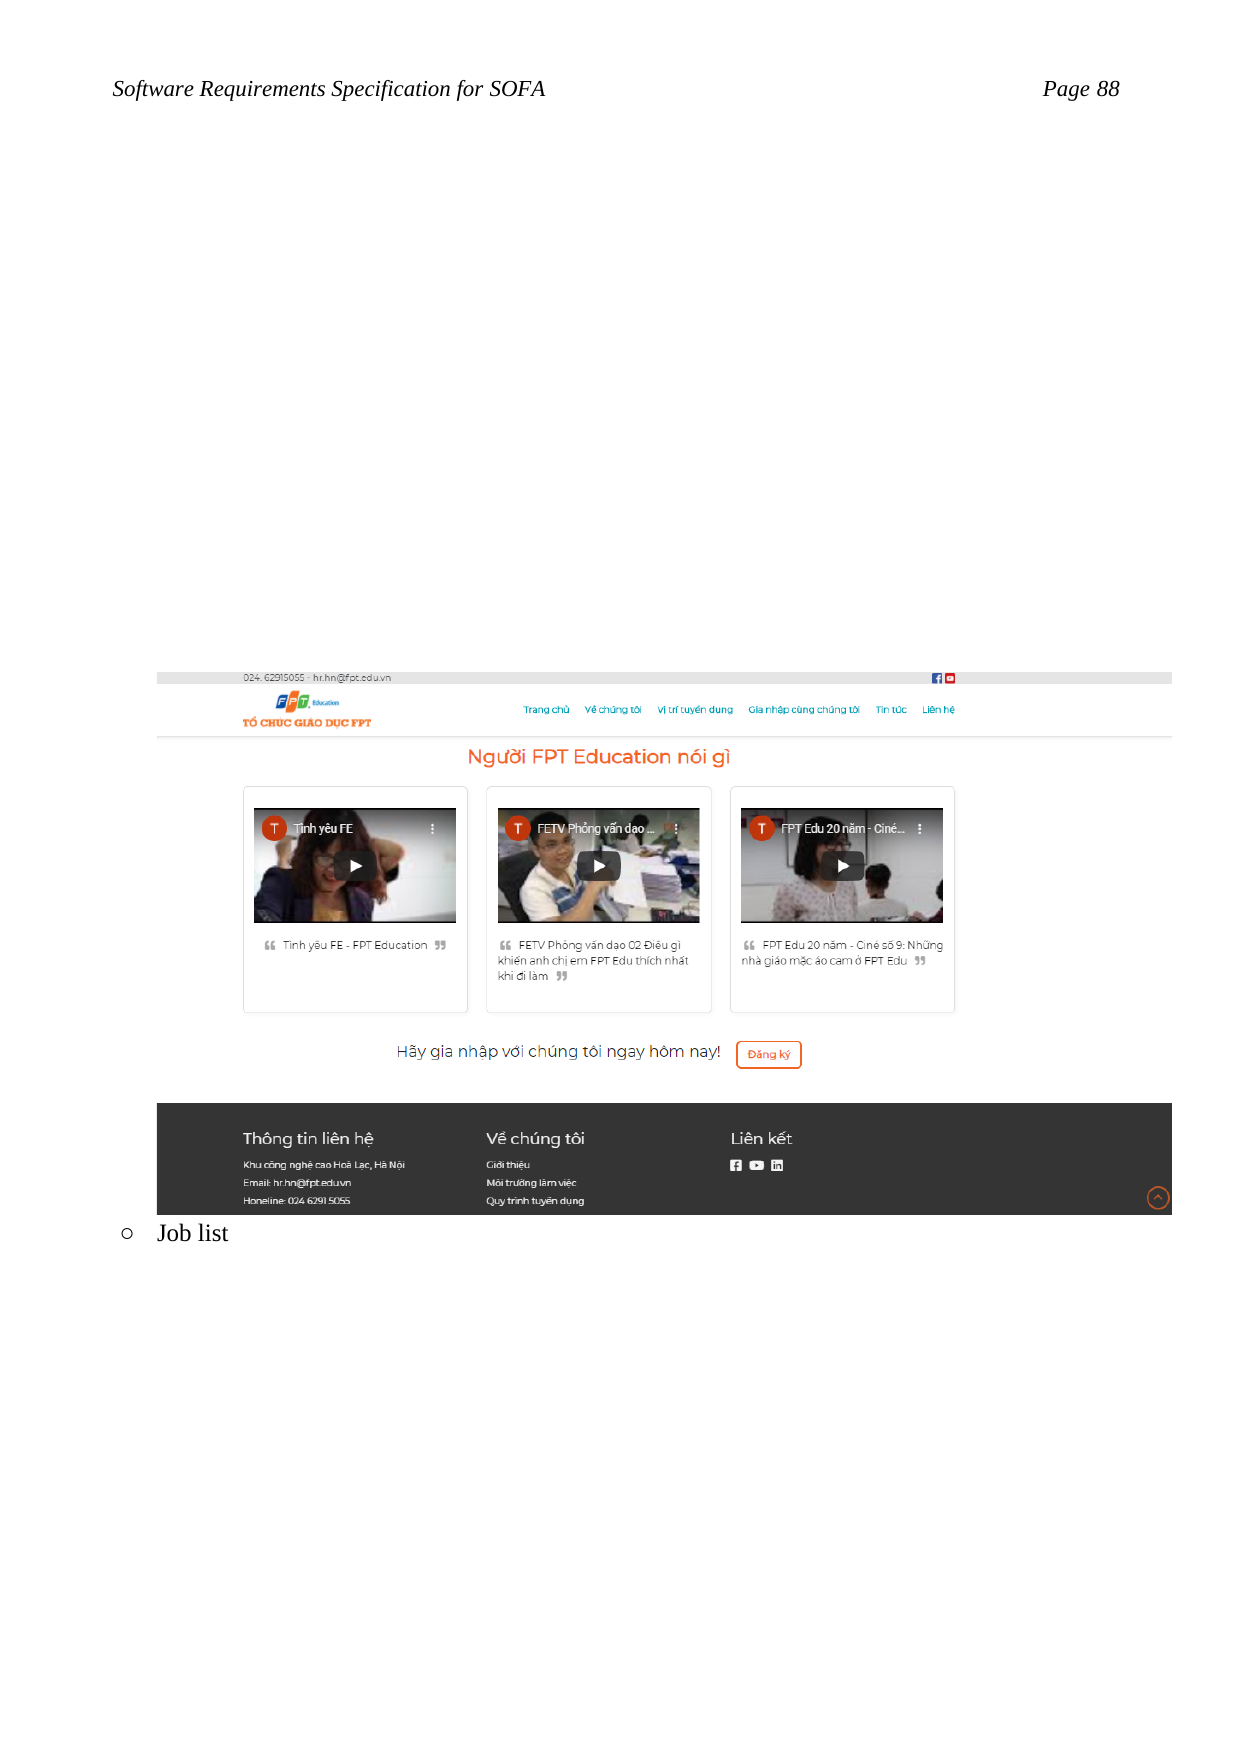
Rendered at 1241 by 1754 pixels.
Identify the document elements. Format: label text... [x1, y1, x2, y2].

list Job list [119, 1218, 1128, 1247]
picture [156, 672, 1172, 1215]
